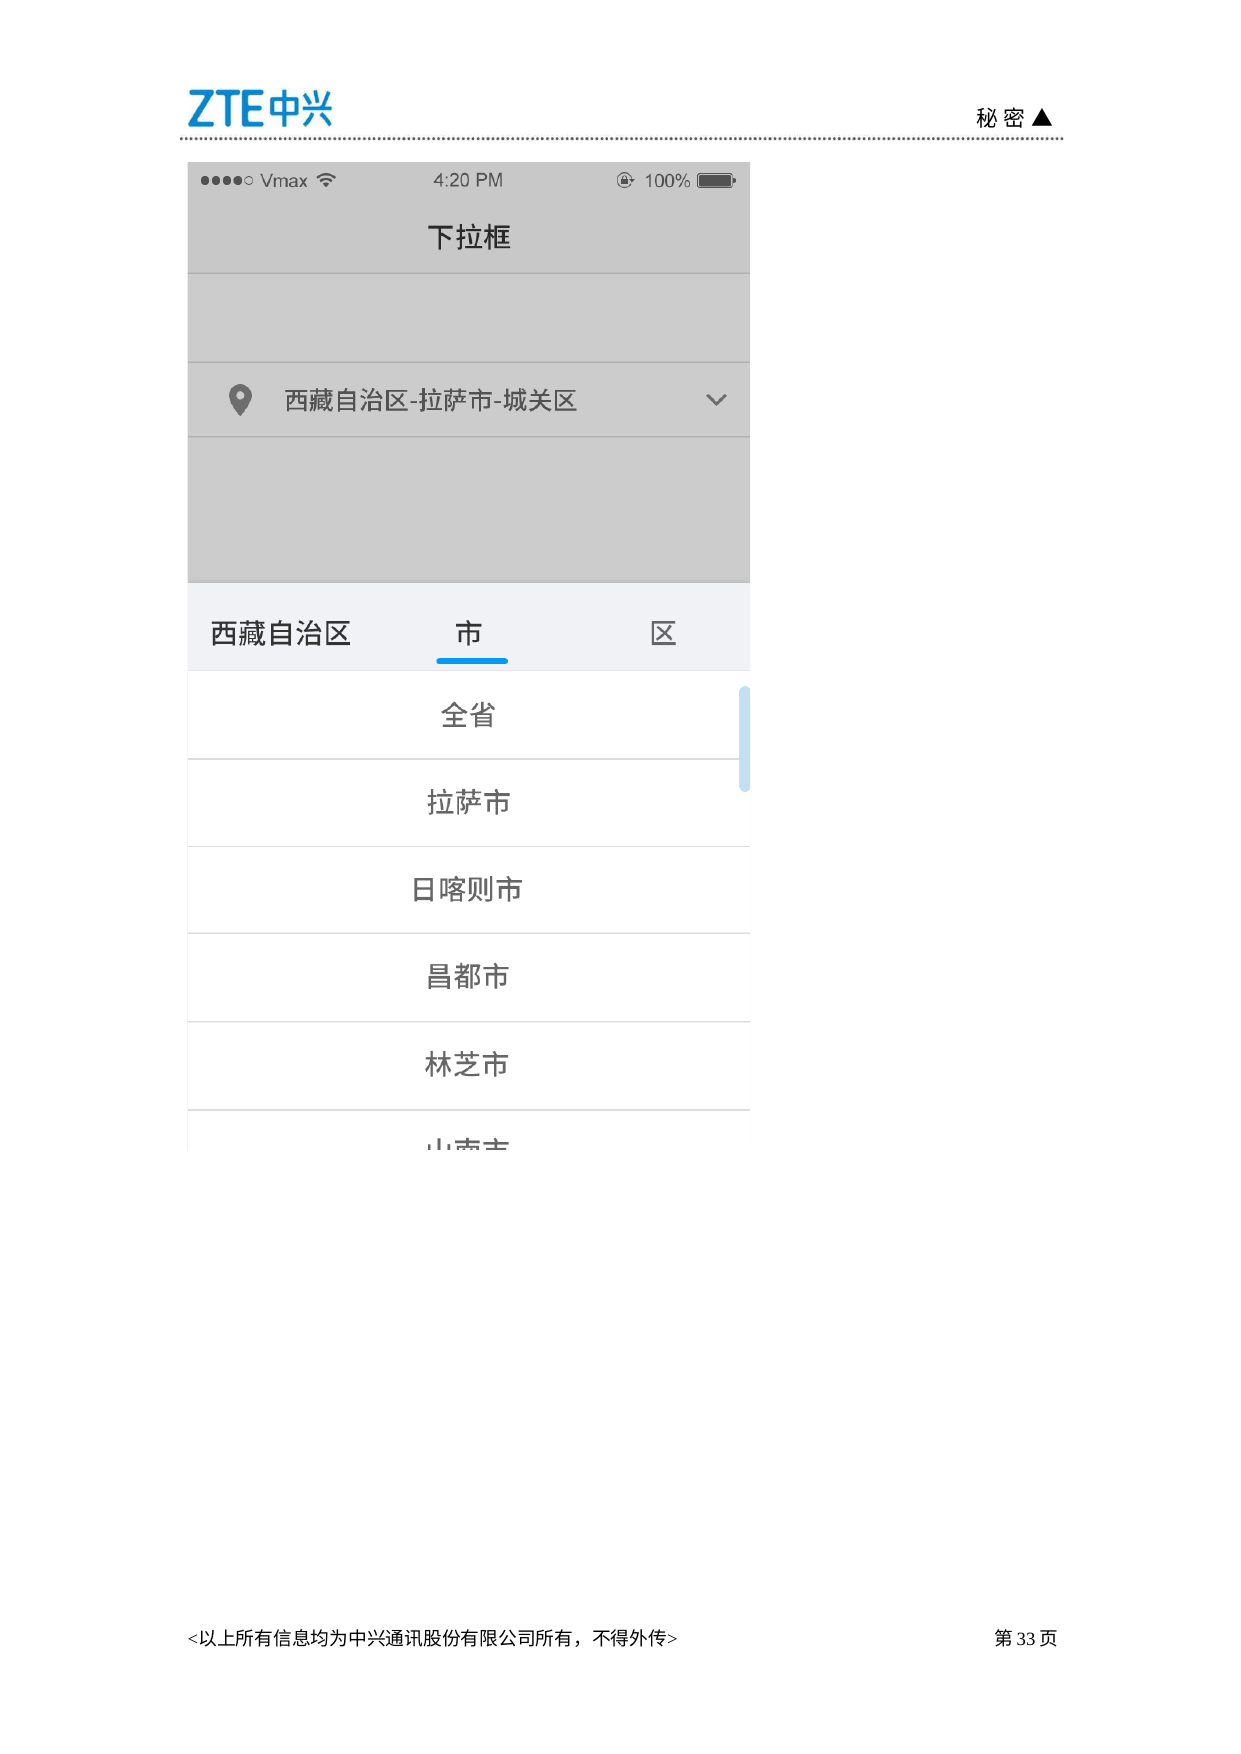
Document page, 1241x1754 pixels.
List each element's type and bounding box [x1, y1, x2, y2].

picture [179, 134, 1064, 143]
picture [187, 162, 750, 1162]
picture [187, 88, 333, 127]
